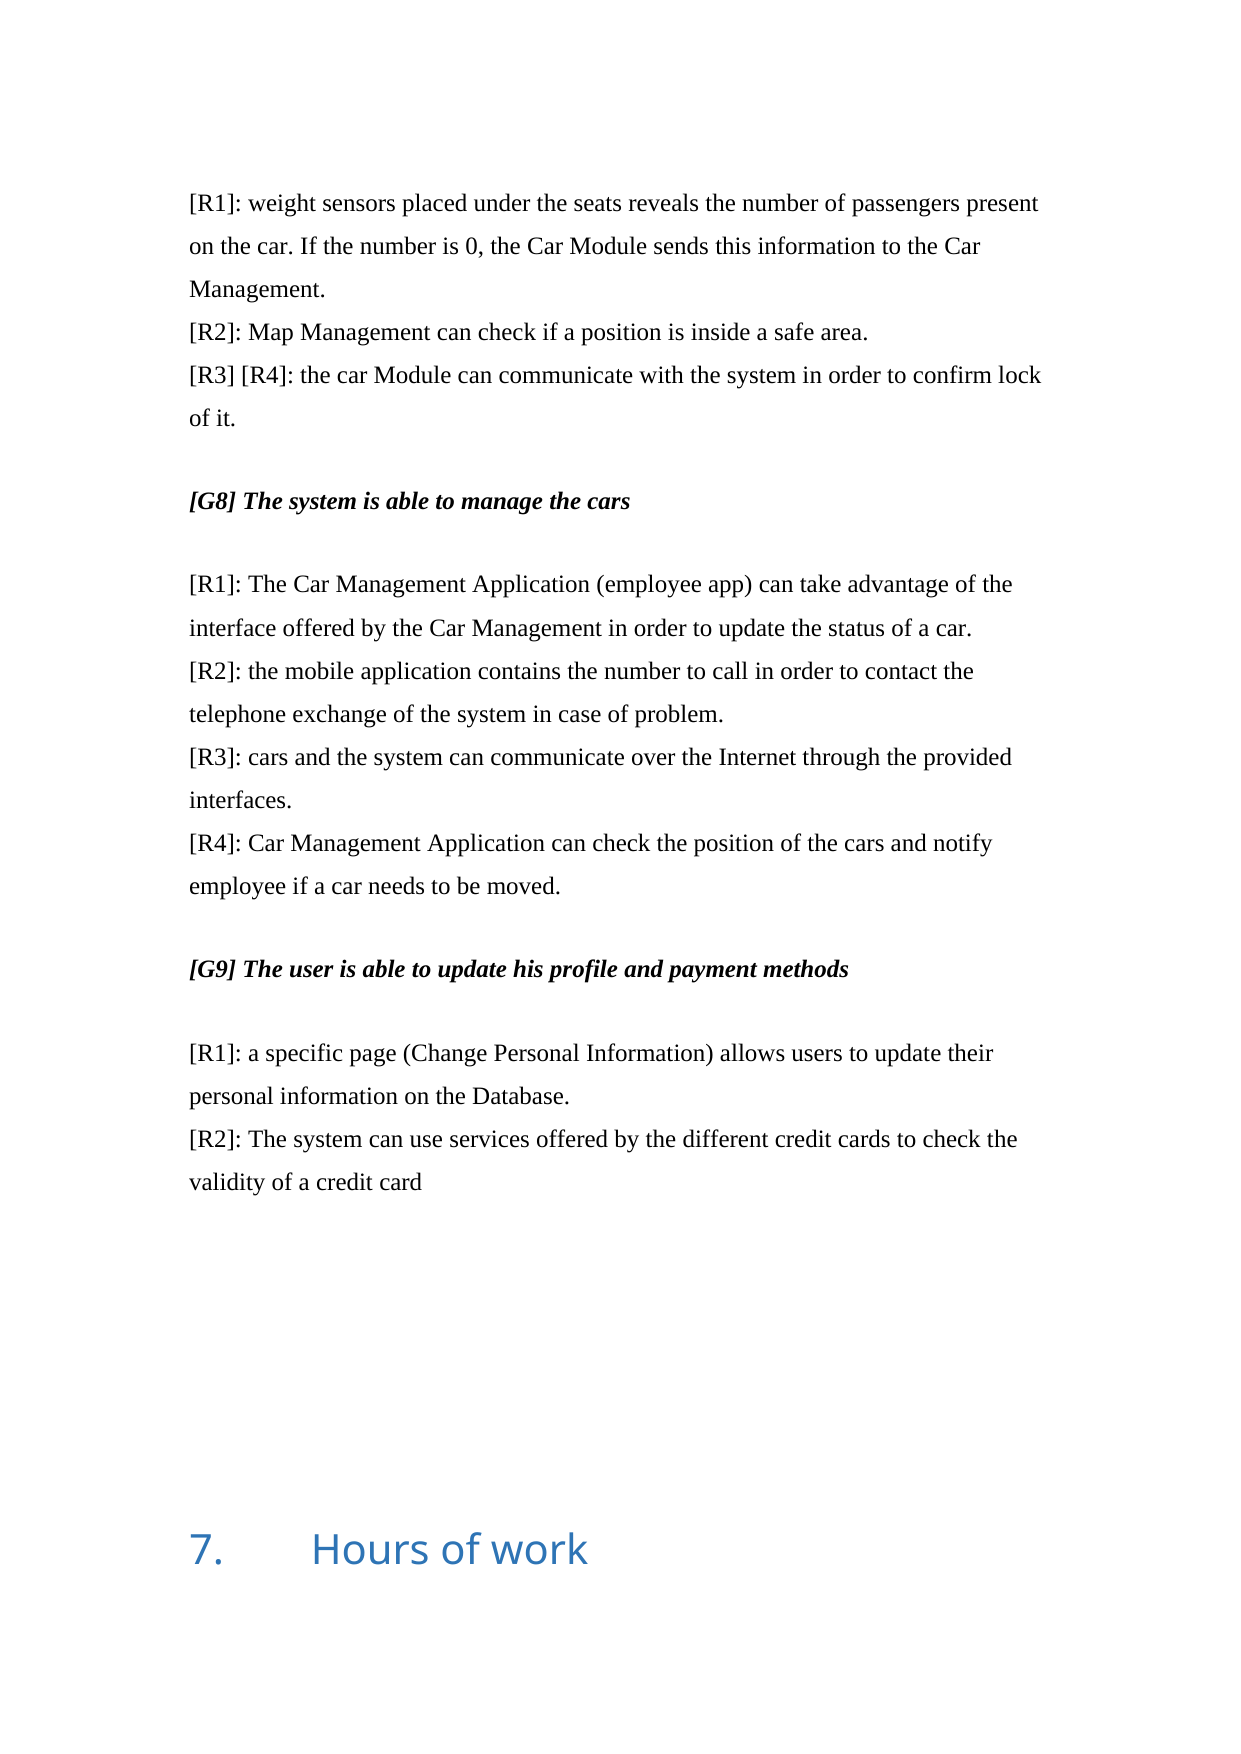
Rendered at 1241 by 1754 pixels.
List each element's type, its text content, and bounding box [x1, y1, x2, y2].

text [R2]: the mobile application contains the number to call in order to contact the telephone exchange of the system in case of problem. [189, 656, 1051, 728]
text [R3]: cars and the system can communicate over the Internet through the provided interfaces. [189, 742, 1051, 814]
text [R3] [R4]: the car Module can communicate with the system in order to confirm lock of it. [189, 360, 1051, 432]
text [R1]: a specific page (Change Personal Information) allows users to update their personal information on the Database. [189, 1038, 1051, 1109]
text [R4]: Car Management Application can check the position of the cars and notify employee if a car needs to be moved. [189, 828, 1051, 900]
text [R1]: The Car Management Application (employee app) can take advantage of the interface offered by the Car Management in order to update the status of a car. [189, 569, 1051, 641]
text [R1]: weight sensors placed under the seats reveals the number of passengers present on the car. If the number is 0, the Car Module sends this information to the Car Management. [189, 188, 1051, 303]
text [G9] The user is able to update his profile and payment methods [189, 954, 1051, 983]
subtitle 7. Hours of work [118, 1520, 1122, 1577]
text [R2]: Map Management can check if a position is inside a safe area. [189, 317, 1051, 346]
text [R2]: The system can use services offered by the different credit cards to check the validity of a credit card [189, 1124, 1051, 1196]
text [G8] The system is able to manage the cars [189, 486, 1051, 515]
